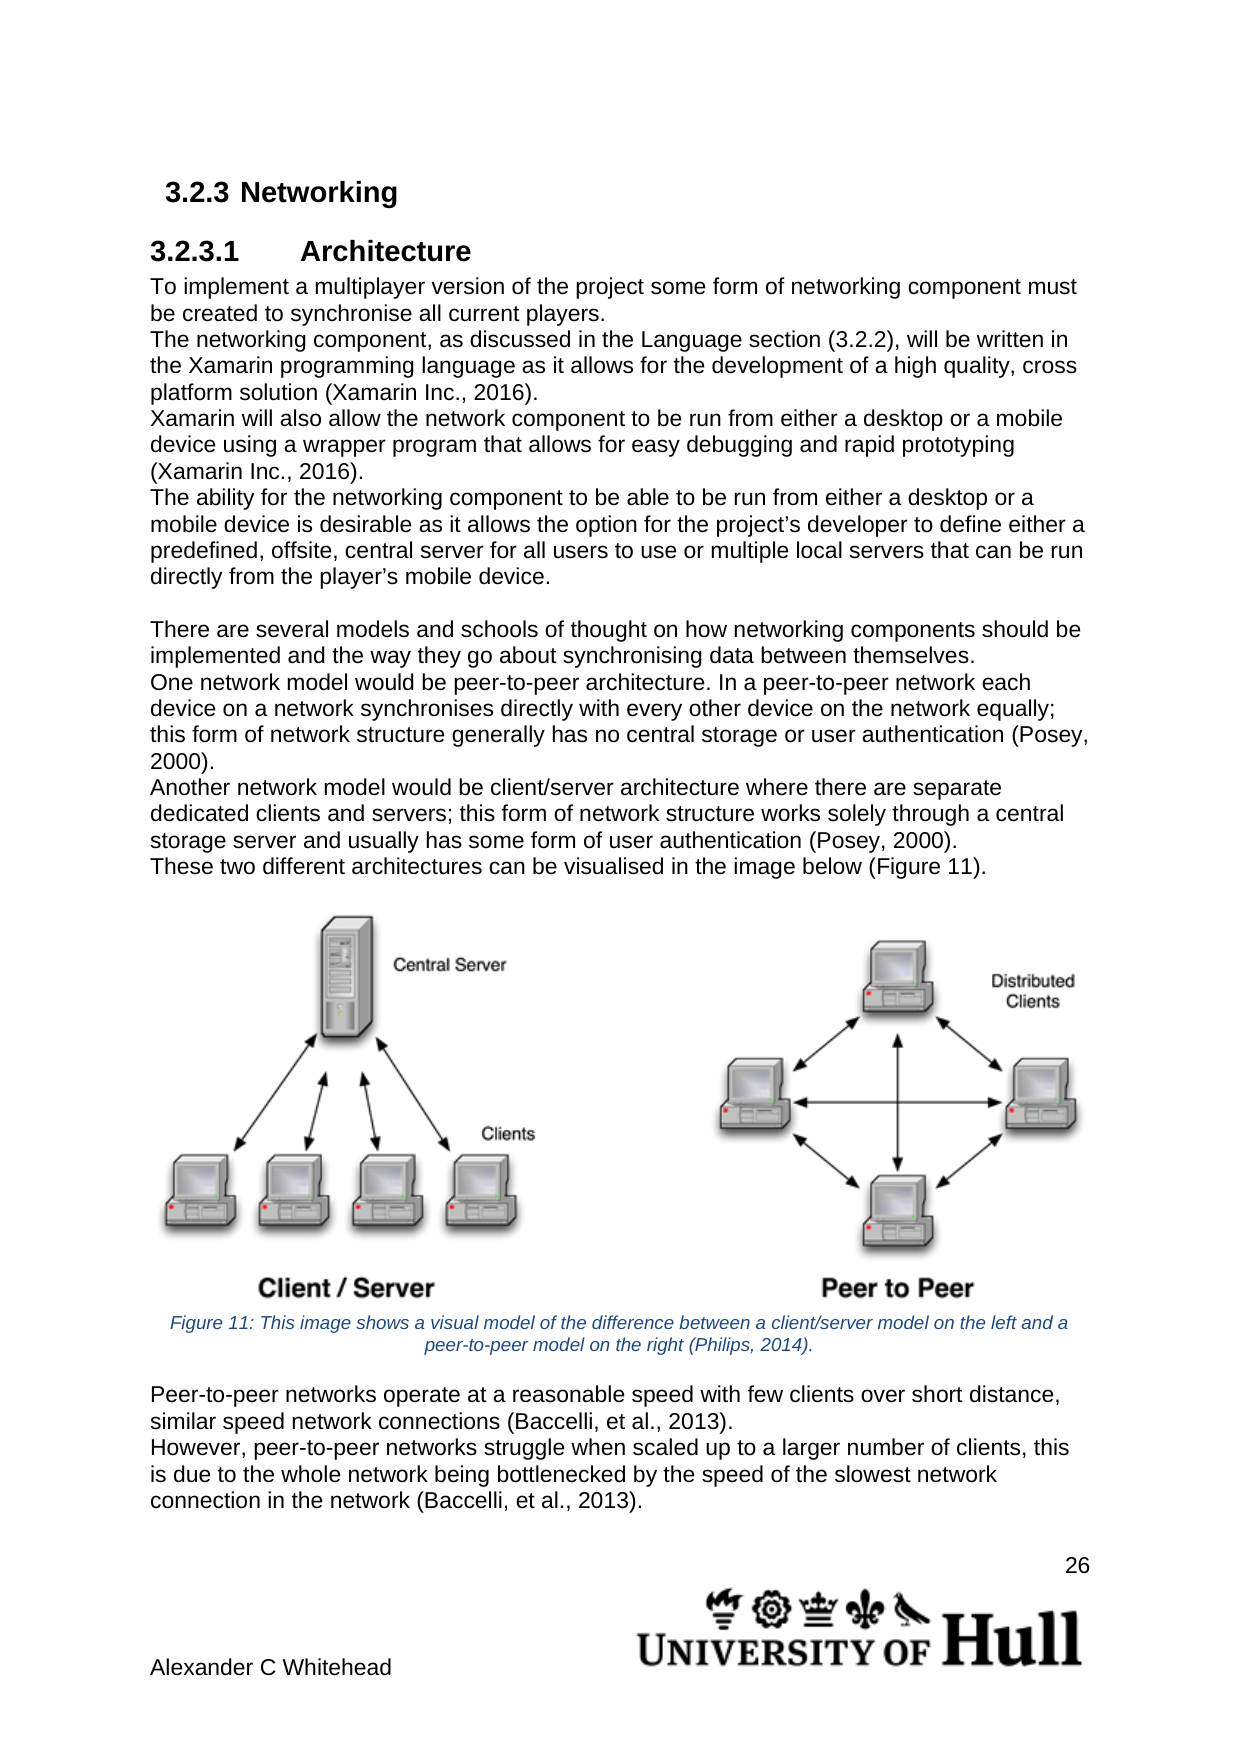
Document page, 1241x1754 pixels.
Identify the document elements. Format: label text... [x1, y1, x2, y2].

text Another network model would be client/server architecture where there are separate dedicated clients and servers; this form of network structure works solely through a central storage server and usually has some form of user authentication . [150, 774, 1090, 853]
subtitle Architecture [150, 233, 1090, 267]
text Xamarin will also allow the network component to be run from either a desktop or a mobile device using a wrapper program that allows for easy debugging and rapid prototyping . [150, 405, 1090, 484]
text However, peer-to-peer networks struggle when scaled up to a larger number of clients, this is due to the whole network being bottlenecked by the speed of the slowest network connection in the network . [150, 1434, 1090, 1513]
text The ability for the networking component to be able to be run from either a desktop or a mobile device is desirable as it allows the option for the project’s developer to define either a predefined, offsite, central server for all users to use or multiple local servers that can be run directly from the player’s mobile device. [150, 484, 1090, 589]
picture [150, 905, 1091, 1303]
text These two different architectures can be visualised in the image below (Figure 11). [150, 853, 1090, 879]
text One network model would be peer-to-peer architecture. In a peer-to-peer network each device on a network synchronises directly with every other device on the network equally; this form of network structure generally has no central storage or user authentication . [150, 669, 1090, 774]
picture [630, 1578, 1091, 1676]
text The networking component, as discussed in the Language section (3.2.2), will be written in the Xamarin programming language as it allows for the development of a high quality, cross platform solution . [150, 326, 1090, 405]
text To implement a multiplayer version of the project some form of networking component must be created to synchronise all current players. [150, 273, 1090, 326]
subtitle Networking [165, 175, 1090, 208]
text There are several models and schools of thought on how networking components should be implemented and the way they go about synchronising data between themselves. [150, 616, 1090, 669]
text Peer-to-peer networks operate at a reasonable speed with few clients over short distance, similar speed network connections . [150, 1381, 1090, 1434]
